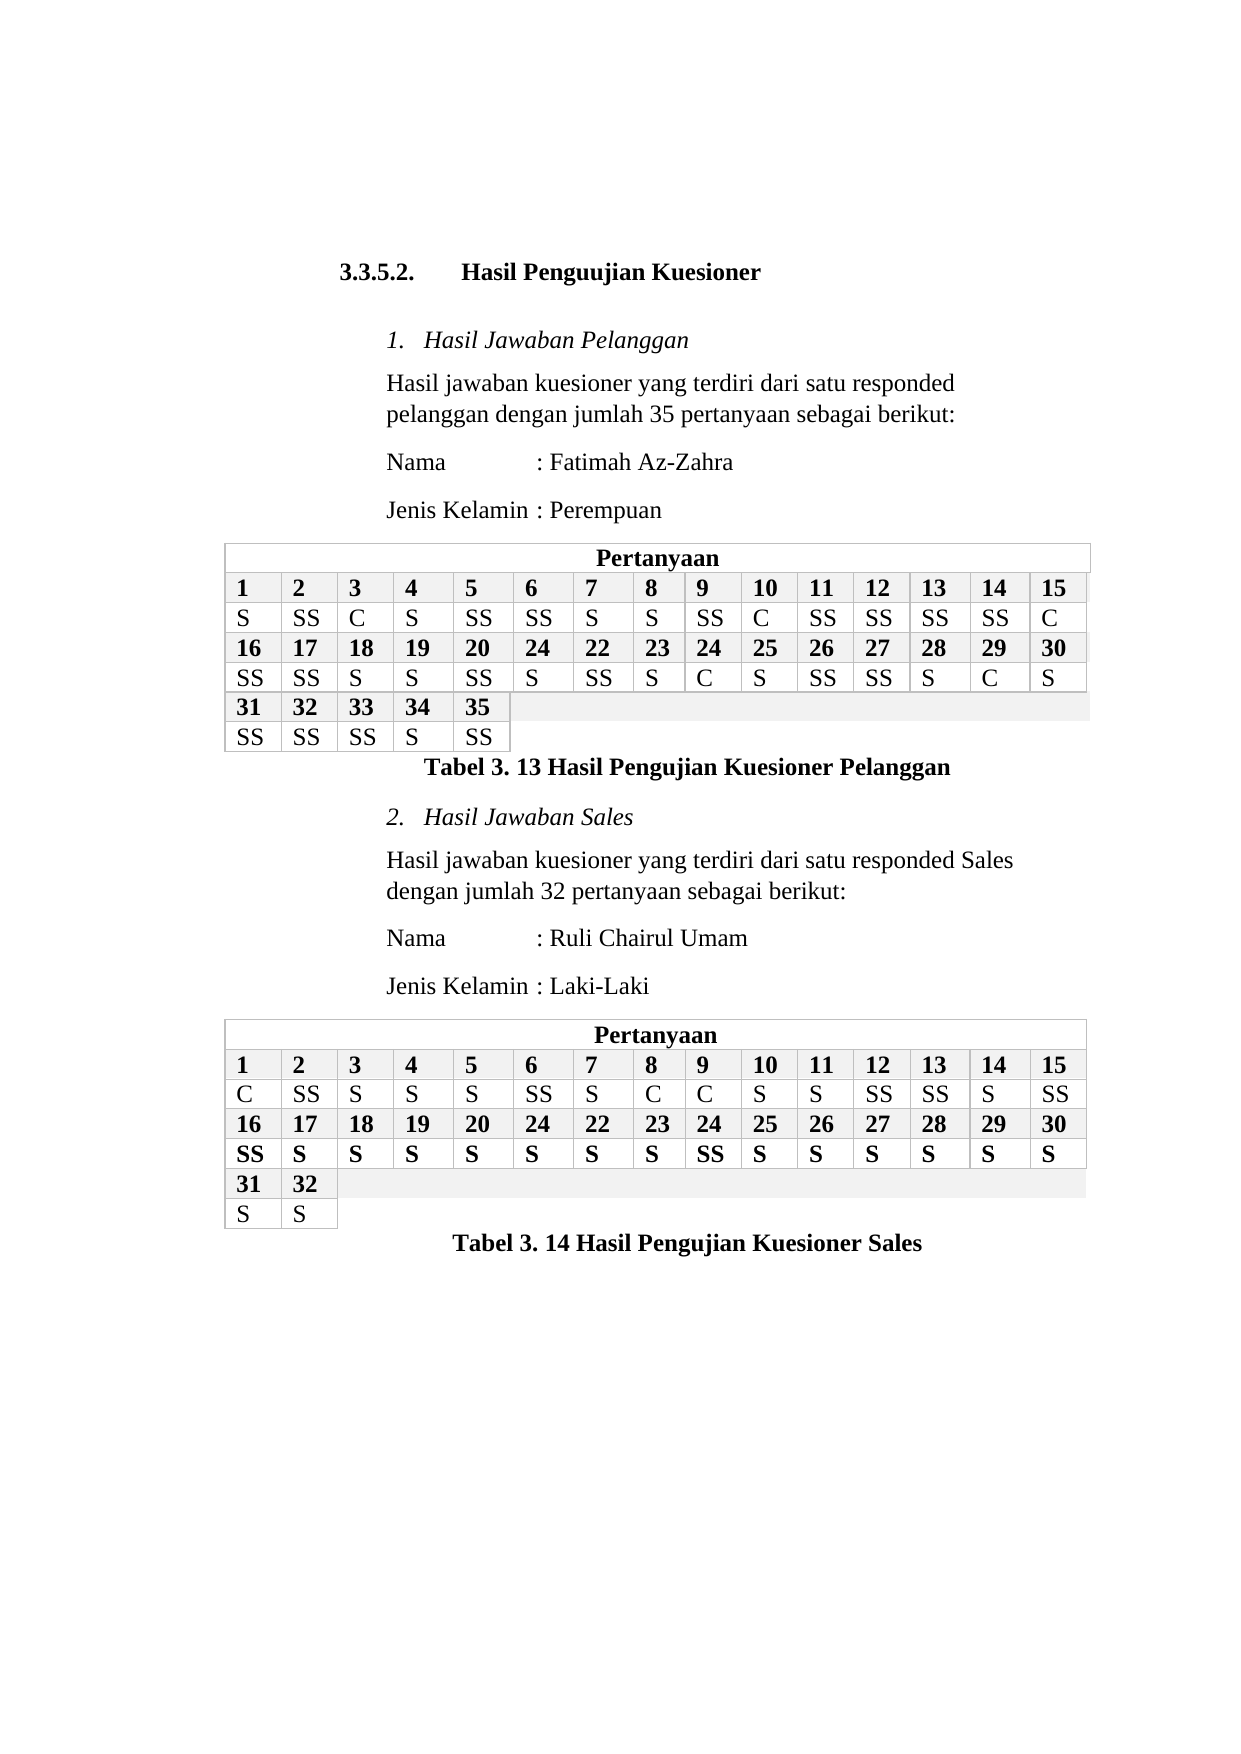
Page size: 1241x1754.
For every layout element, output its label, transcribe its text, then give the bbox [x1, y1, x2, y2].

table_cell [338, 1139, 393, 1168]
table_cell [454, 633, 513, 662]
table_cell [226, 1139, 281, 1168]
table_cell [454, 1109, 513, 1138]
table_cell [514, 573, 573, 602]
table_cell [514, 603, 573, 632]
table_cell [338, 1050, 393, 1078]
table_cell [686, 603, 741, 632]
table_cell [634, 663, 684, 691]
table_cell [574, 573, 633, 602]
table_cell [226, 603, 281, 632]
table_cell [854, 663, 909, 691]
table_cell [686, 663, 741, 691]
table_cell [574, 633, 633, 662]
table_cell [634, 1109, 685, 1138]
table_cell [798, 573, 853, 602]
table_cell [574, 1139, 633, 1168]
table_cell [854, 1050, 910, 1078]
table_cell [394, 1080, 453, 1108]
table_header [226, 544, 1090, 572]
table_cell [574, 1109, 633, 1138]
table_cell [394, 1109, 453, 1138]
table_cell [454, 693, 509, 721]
list Hasil Jawaban Sales [386, 802, 1063, 830]
subtitle Hasil Penguujian Kuesioner [339, 257, 1063, 286]
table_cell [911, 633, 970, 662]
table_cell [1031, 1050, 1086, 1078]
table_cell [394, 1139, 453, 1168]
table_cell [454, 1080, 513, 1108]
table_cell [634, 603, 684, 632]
list Hasil Jawaban Pelanggan [386, 325, 1063, 354]
text Jenis Kelamin : Laki-Laki [311, 971, 1063, 1000]
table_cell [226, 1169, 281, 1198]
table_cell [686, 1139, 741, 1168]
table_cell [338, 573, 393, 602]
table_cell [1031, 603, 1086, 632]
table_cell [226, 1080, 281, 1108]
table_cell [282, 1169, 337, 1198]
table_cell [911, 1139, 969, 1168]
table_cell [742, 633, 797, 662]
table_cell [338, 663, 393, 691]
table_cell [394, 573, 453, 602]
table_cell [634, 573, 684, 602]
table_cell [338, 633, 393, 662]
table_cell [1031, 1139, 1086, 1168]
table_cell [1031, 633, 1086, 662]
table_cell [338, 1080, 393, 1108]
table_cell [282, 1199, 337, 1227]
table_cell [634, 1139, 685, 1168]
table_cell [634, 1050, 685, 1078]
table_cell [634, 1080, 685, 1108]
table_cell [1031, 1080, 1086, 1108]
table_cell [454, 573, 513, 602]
text Nama : Ruli Chairul Umam [311, 923, 1063, 952]
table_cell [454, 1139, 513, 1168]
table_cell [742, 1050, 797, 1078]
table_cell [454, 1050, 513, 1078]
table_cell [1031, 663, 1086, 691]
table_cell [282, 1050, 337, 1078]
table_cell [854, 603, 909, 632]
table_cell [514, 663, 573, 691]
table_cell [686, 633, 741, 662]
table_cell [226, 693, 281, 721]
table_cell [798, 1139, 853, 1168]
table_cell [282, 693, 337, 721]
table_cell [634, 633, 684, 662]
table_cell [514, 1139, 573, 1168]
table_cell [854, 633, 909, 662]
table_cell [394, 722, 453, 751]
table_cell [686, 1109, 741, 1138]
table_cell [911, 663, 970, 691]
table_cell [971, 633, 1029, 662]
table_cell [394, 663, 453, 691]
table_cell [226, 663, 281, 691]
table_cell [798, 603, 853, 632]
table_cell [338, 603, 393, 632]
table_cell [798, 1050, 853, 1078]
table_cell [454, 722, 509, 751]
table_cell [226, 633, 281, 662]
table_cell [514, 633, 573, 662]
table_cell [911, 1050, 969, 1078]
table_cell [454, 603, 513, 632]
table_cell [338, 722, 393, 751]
text Jenis Kelamin : Perempuan [311, 495, 1063, 523]
text Tabel 3. 13 Hasil Pengujian Kuesioner Pelanggan [311, 752, 1063, 781]
text Hasil jawaban kuesioner yang terdiri dari satu responded pelanggan dengan jumlah 35 pertanyaan sebagai berikut: [386, 368, 1063, 428]
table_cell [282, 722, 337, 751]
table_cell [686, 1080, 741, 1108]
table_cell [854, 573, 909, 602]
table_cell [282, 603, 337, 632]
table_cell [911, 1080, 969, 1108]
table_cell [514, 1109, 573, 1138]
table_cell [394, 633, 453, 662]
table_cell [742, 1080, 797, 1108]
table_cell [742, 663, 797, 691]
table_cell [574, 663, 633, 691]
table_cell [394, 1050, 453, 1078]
text Hasil jawaban kuesioner yang terdiri dari satu responded Sales dengan jumlah 32 pertanyaan sebagai berikut: [386, 845, 1063, 904]
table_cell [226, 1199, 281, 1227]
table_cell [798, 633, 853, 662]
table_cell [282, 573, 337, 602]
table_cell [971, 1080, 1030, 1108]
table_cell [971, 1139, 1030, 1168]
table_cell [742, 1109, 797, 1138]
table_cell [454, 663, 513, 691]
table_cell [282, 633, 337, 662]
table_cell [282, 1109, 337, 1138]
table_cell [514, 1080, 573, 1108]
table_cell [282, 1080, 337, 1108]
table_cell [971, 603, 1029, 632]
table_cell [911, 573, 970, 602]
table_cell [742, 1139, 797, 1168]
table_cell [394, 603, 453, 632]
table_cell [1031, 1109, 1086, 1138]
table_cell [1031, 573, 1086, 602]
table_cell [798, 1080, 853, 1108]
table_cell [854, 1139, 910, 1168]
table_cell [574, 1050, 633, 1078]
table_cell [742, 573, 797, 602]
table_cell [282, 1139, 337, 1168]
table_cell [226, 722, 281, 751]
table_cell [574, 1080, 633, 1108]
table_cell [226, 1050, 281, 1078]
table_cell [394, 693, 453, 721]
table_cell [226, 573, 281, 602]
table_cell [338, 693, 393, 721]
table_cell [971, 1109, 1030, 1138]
text Nama : Fatimah Az-Zahra [311, 447, 1063, 476]
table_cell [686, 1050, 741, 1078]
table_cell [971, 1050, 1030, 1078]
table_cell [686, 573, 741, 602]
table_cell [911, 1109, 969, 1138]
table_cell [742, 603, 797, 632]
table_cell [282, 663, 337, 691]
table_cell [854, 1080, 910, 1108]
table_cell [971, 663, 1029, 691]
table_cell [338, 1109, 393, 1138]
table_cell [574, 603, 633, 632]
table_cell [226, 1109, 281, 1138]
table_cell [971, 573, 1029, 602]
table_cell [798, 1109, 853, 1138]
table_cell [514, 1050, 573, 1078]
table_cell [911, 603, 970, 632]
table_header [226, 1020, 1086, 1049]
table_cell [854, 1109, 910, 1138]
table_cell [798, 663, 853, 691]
text Tabel 3. 14 Hasil Pengujian Kuesioner Sales [311, 1228, 1063, 1257]
